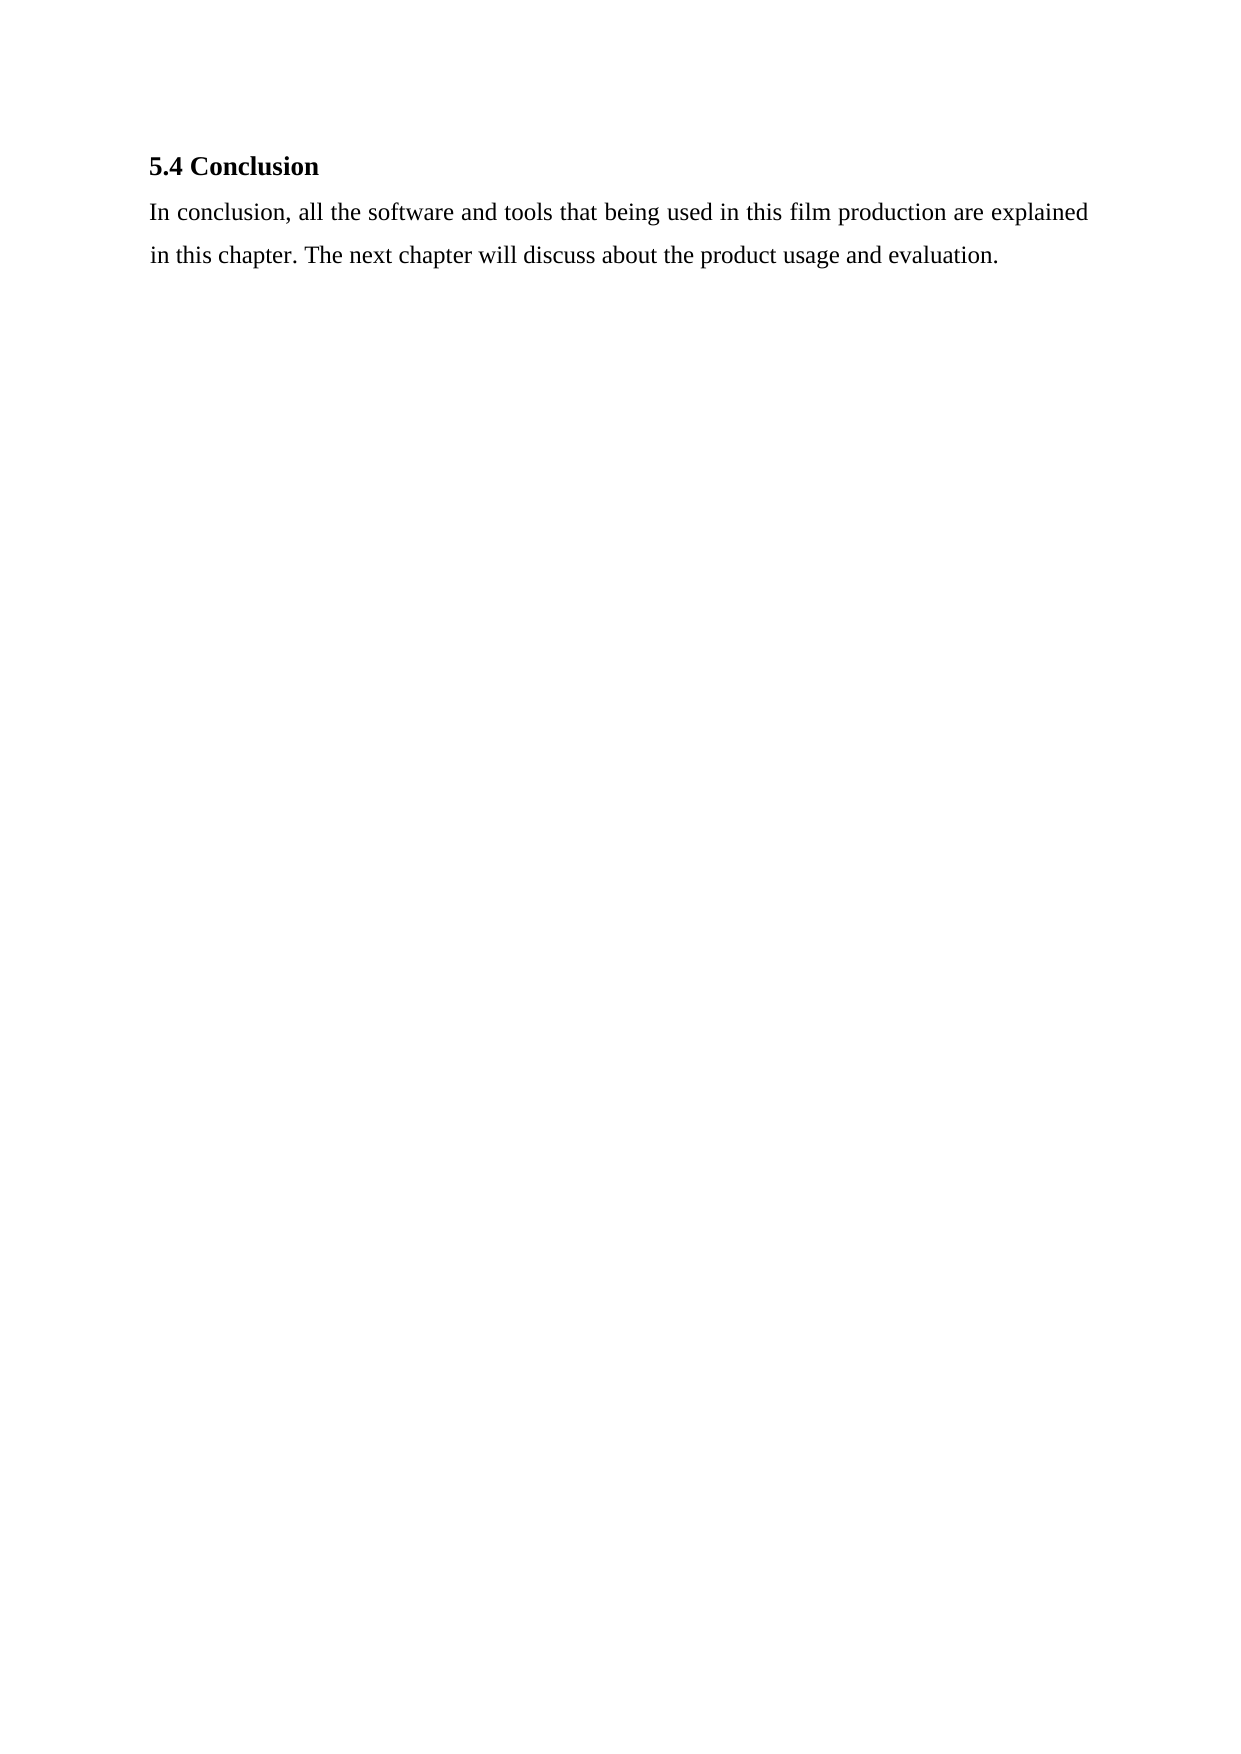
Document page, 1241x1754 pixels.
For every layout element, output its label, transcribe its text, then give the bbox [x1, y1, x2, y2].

subtitle 5.4 Conclusion [149, 150, 975, 181]
text In conclusion, all the software and tools that being used in this film production are explained in this chapter. The next chapter will discuss about the product usage and evaluation. [149, 197, 1090, 268]
